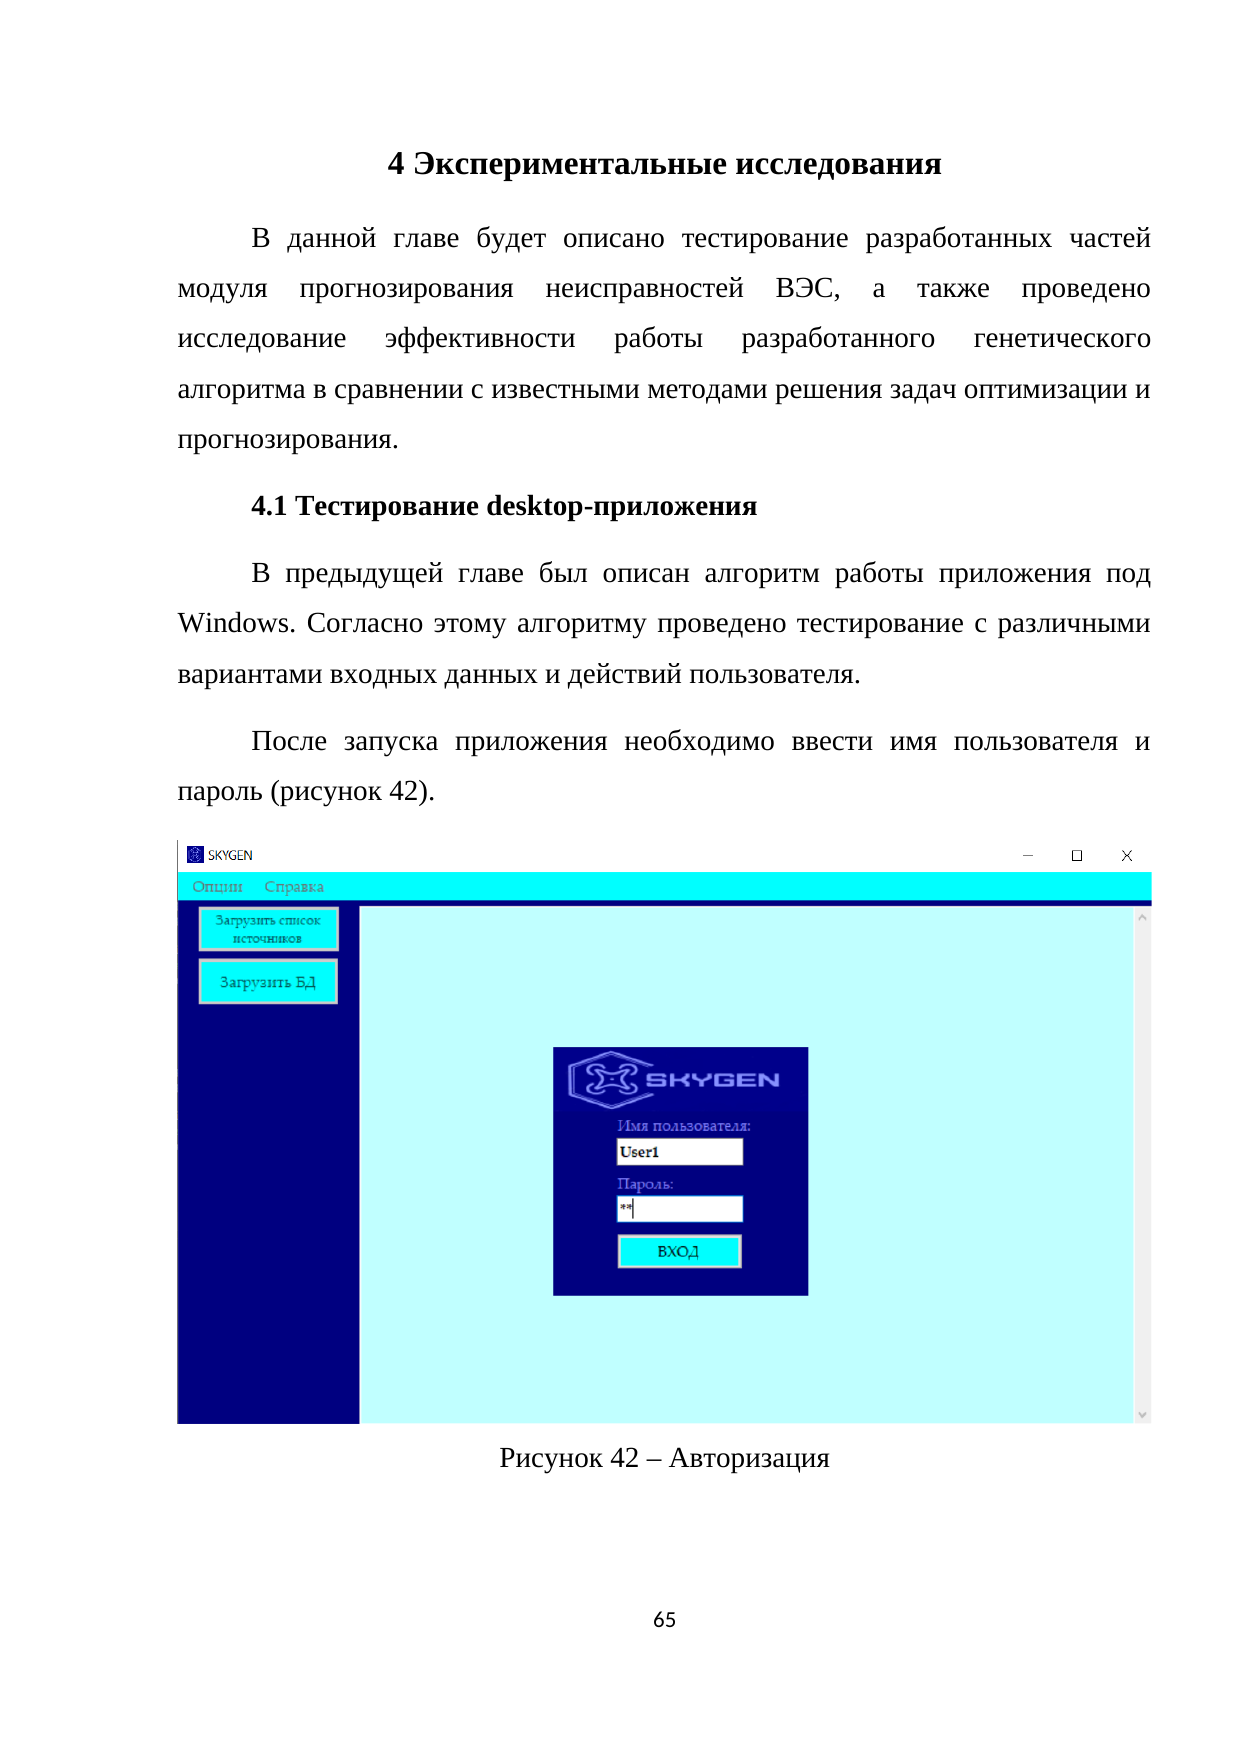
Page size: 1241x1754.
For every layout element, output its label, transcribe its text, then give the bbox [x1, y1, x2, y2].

text В предыдущей главе был описан алгоритм работы приложения под Windows. Согласно этому алгоритму проведено тестирование с различными вариантами входных данных и действий пользователя. [177, 555, 1152, 689]
text В данной главе будет описано тестирование разработанных частей модуля прогнозирования неисправностей ВЭС, а также проведено исследование эффективности работы разработанного генетического алгоритма в сравнении с известными методами решения задач оптимизации и прогнозирования. [177, 220, 1152, 454]
picture [177, 840, 1152, 1424]
subtitle 4 Экспериментальные исследования [178, 143, 1152, 181]
text После запуска приложения необходимо ввести имя пользователя и пароль (рисунок 42). [177, 723, 1152, 807]
subtitle 4.1 Тестирование desktop-приложения [177, 488, 1152, 522]
text Рисунок 42 – Авторизация [177, 1424, 1152, 1474]
